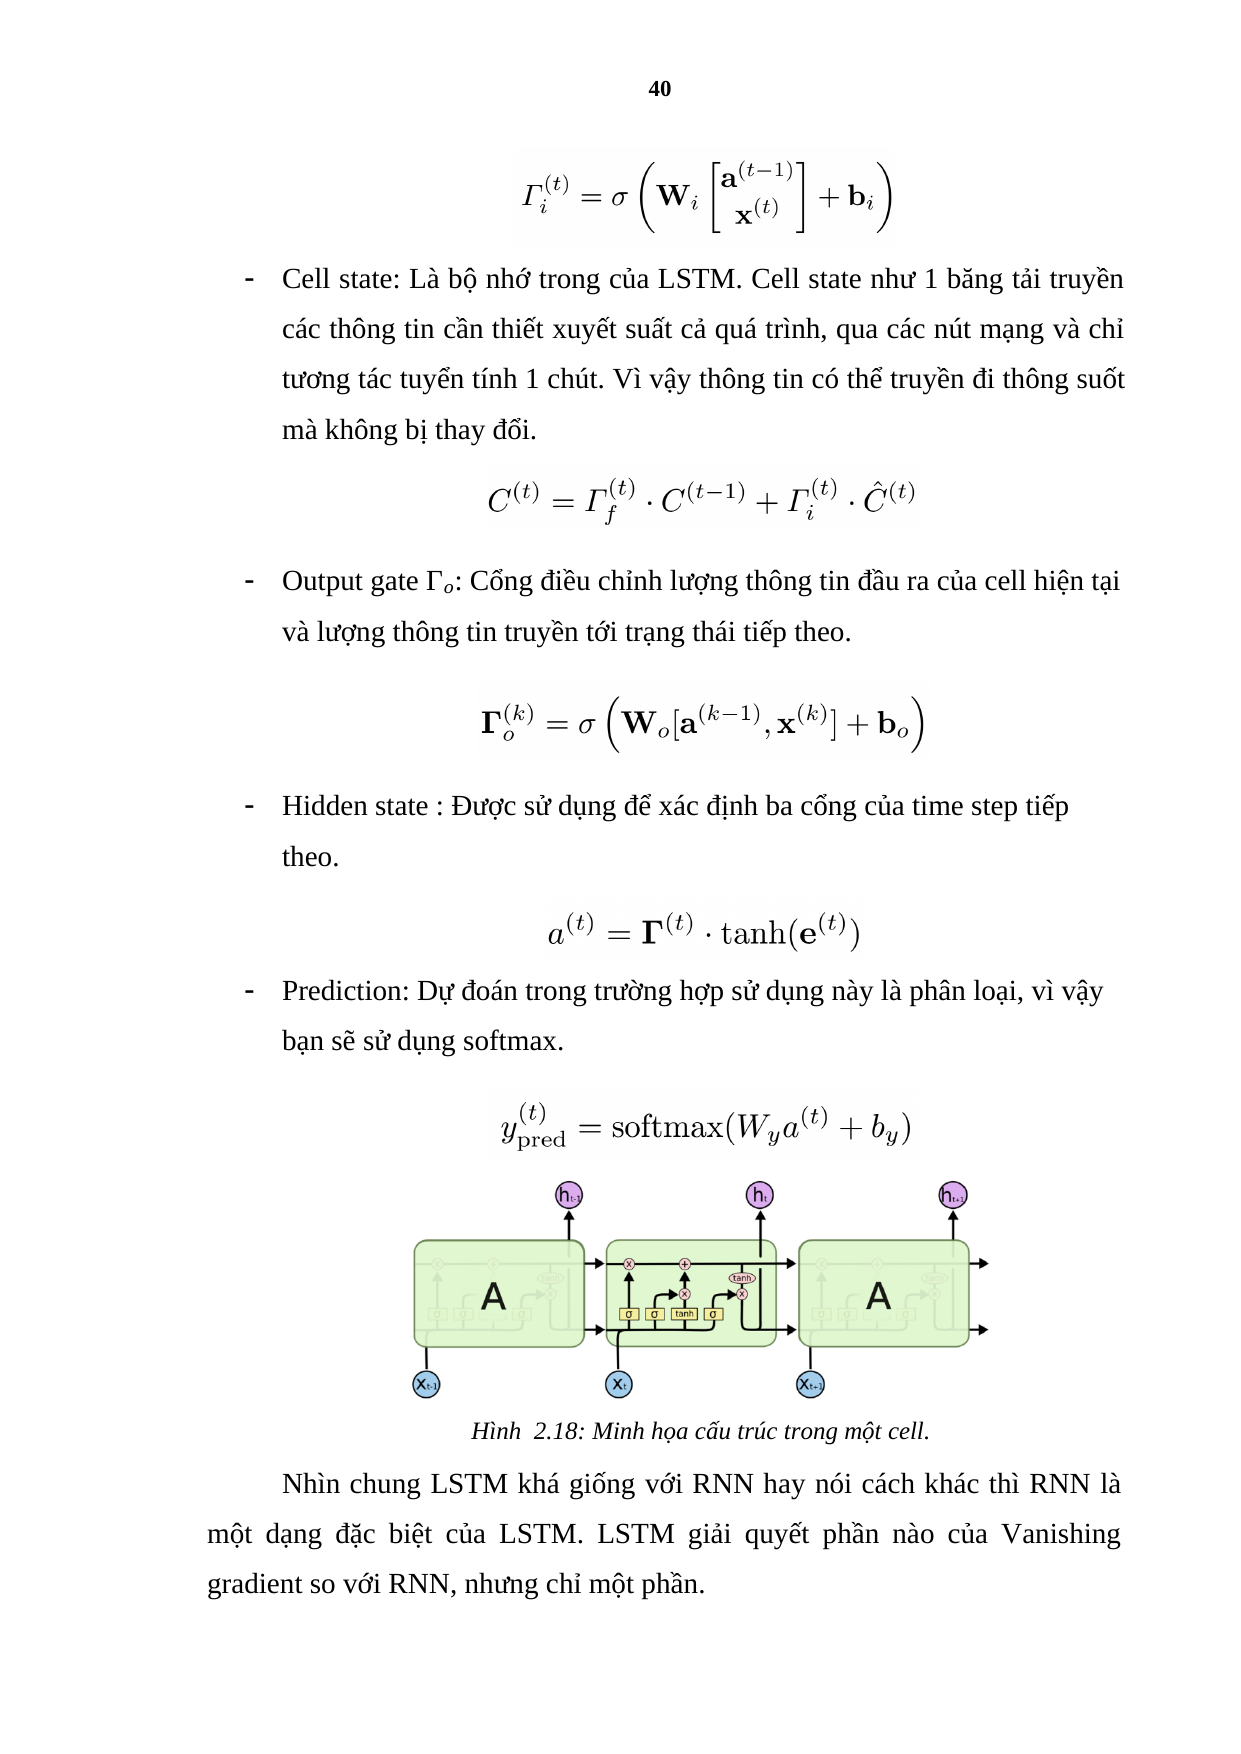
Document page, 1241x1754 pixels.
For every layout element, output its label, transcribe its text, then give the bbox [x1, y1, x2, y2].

list Hidden state : Được sử dụng để xác định ba cổng của time step tiếp theo. [244, 788, 1126, 872]
picture [407, 1174, 997, 1403]
picture [512, 147, 896, 248]
picture [476, 681, 933, 758]
list Prediction: Dự đoán trong trường hợp sử dụng này là phân loại, vì vậy bạn sẽ sử dụng softmax. [244, 973, 1126, 1057]
picture [487, 465, 921, 531]
picture [541, 896, 868, 960]
list Output gate Γ𝑜: Cổng điều chỉnh lượng thông tin đầu ra của cell hiện tại và lượng thông tin truyền tới trạng thái tiếp theo. [244, 562, 1126, 647]
text Nhìn chung LSTM khá giống với RNN hay nói cách khác thì RNN là một dạng đặc biệt của LSTM. LSTM giải quyết phần nào của Vanishing gradient so với RNN, nhưng chỉ một phần. [207, 1466, 1122, 1600]
picture [486, 1082, 918, 1162]
list Cell state: Là bộ nhớ trong của LSTM. Cell state như 1 băng tải truyền các thông tin cần thiết xuyết suất cả quá trình, qua các nút mạng và chỉ tương tác tuyển tính 1 chút. Vì vậy thông tin có thể truyền đi thông suốt mà không bị thay đổi. [244, 261, 1126, 445]
